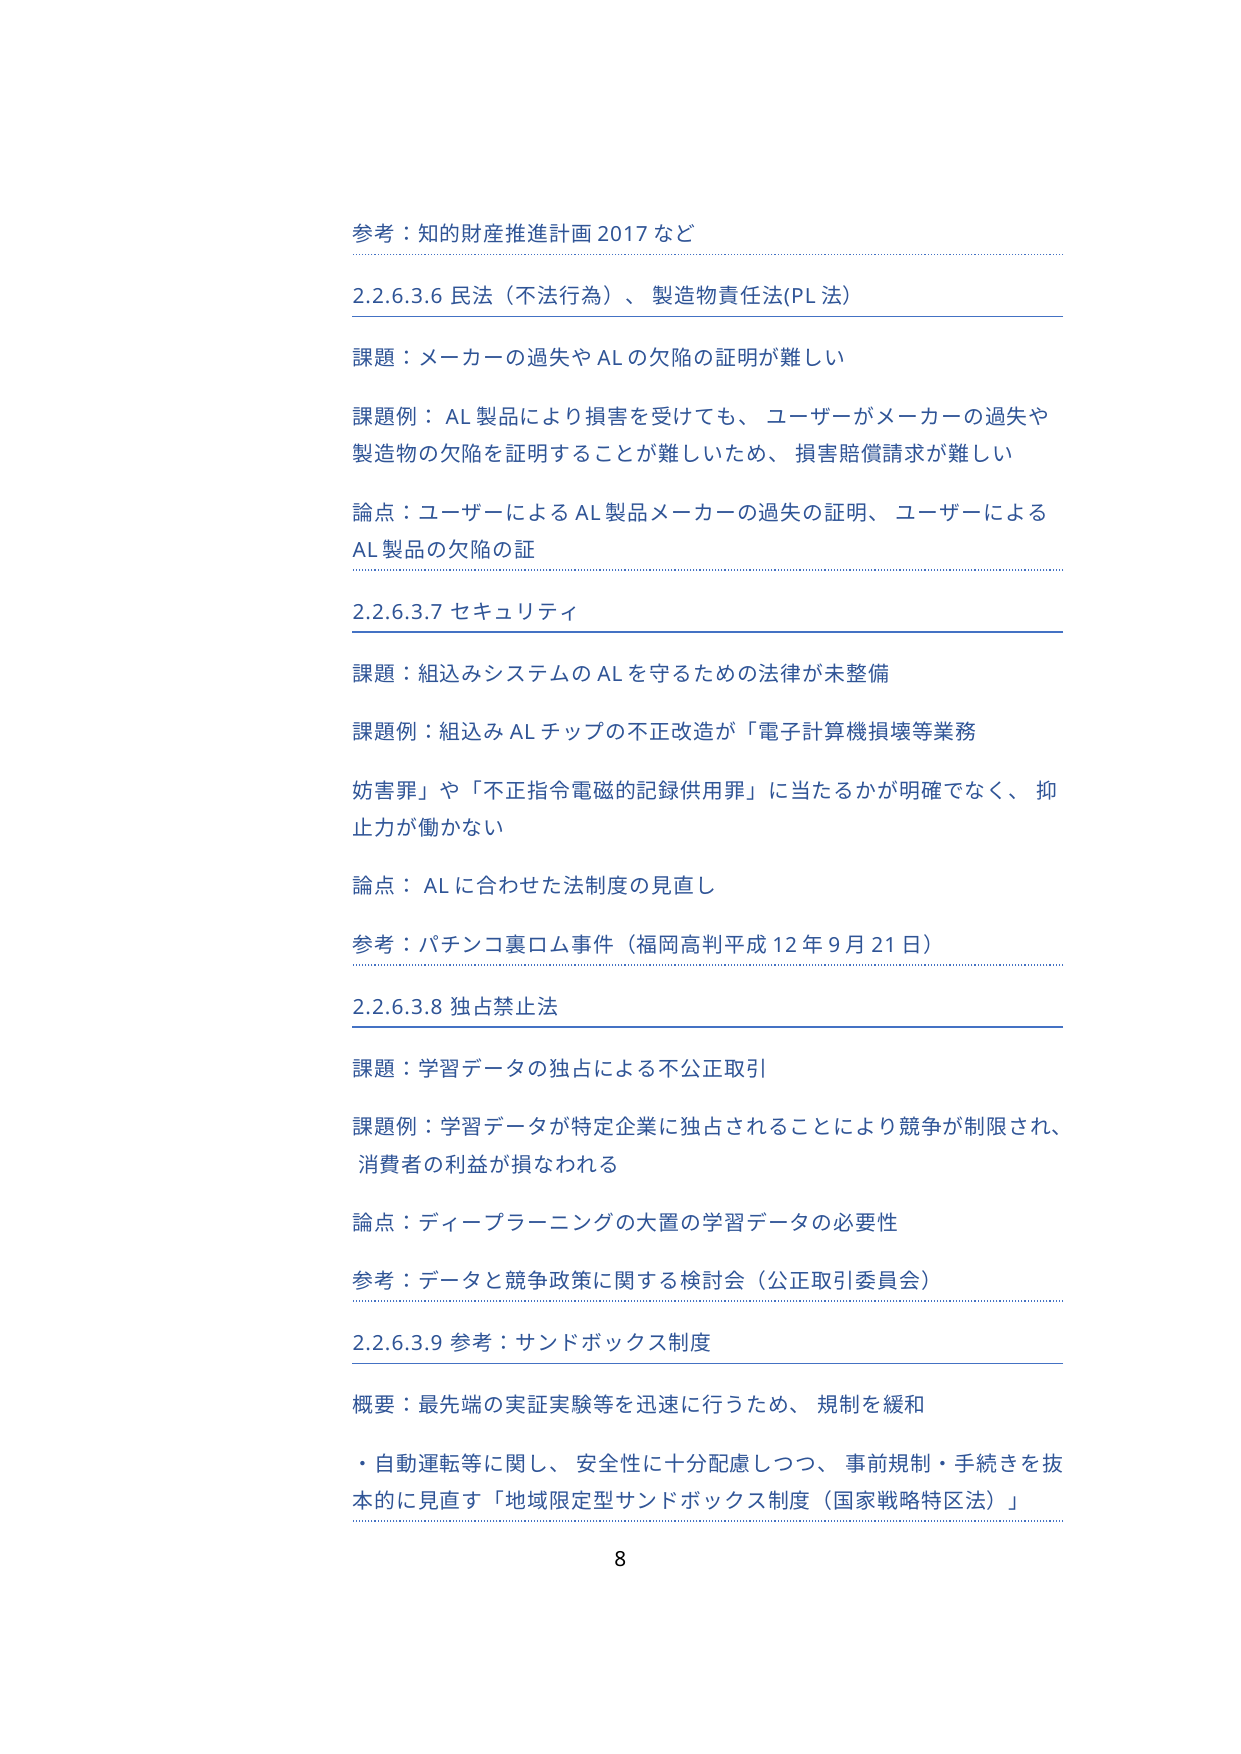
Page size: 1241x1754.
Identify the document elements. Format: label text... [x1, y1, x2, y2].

text 論点：ユーザーによるAl製品メーカーの過失の証明、 ユーザーによるAl製品の欠陥の証 [352, 492, 1063, 571]
text 独占禁止法 [352, 986, 1063, 1026]
text 課題例： Al製品により損害を受けても、 ユーザーがメーカーの過失や製造物の欠陥を証明することが難しいため、 損害賠償請求が難しい [352, 396, 1063, 471]
text 民法（不法行為）、 製造物責任法(PL法） [352, 276, 1063, 316]
text ・自動運転等に関し、 安全性に十分配慮しつつ、 事前規制・手続きを抜本的に見直す「地域限定型サンドボックス制度（国家戦略特区法）」 [352, 1443, 1063, 1522]
text 参考：サンドボックス制度 [352, 1323, 1063, 1363]
text 課題：学習データの独占による不公正取引 [352, 1048, 1063, 1086]
text 参考：パチンコ裏ロム事件（福岡高判平成12年9月21日） [352, 924, 1063, 966]
text 論点：ディープラーニングの大置の学習データの必要性 [352, 1203, 1063, 1240]
text 参考：データと競争政策に関する検討会（公正取引委員会） [352, 1261, 1063, 1302]
text 論点： Alに合わせた法制度の見直し [352, 866, 1063, 904]
text 概要：最先端の実証実験等を迅速に行うため、 規制を緩和 [352, 1385, 1063, 1422]
text 課題：組込みシステムのAlを守るための法律が未整備 [352, 654, 1063, 691]
text 課題例：学習データが特定企業に独占されることにより競争が制限され、 消費者の利益が損なわれる [352, 1107, 1063, 1182]
text 妨害罪」や「不正指令電磁的記録供用罪」に当たるかが明確でなく、 抑止力が働かない [352, 770, 1063, 845]
text 参考：知的財産推進計画2017など [352, 214, 1063, 255]
text 課題例：組込みAlチップの不正改造が「電子計算機損壊等業務 [352, 712, 1063, 749]
text セキュリティ [352, 592, 1063, 631]
text 課題：メーカーの過失やAlの欠陥の証明が難しい [352, 338, 1063, 376]
